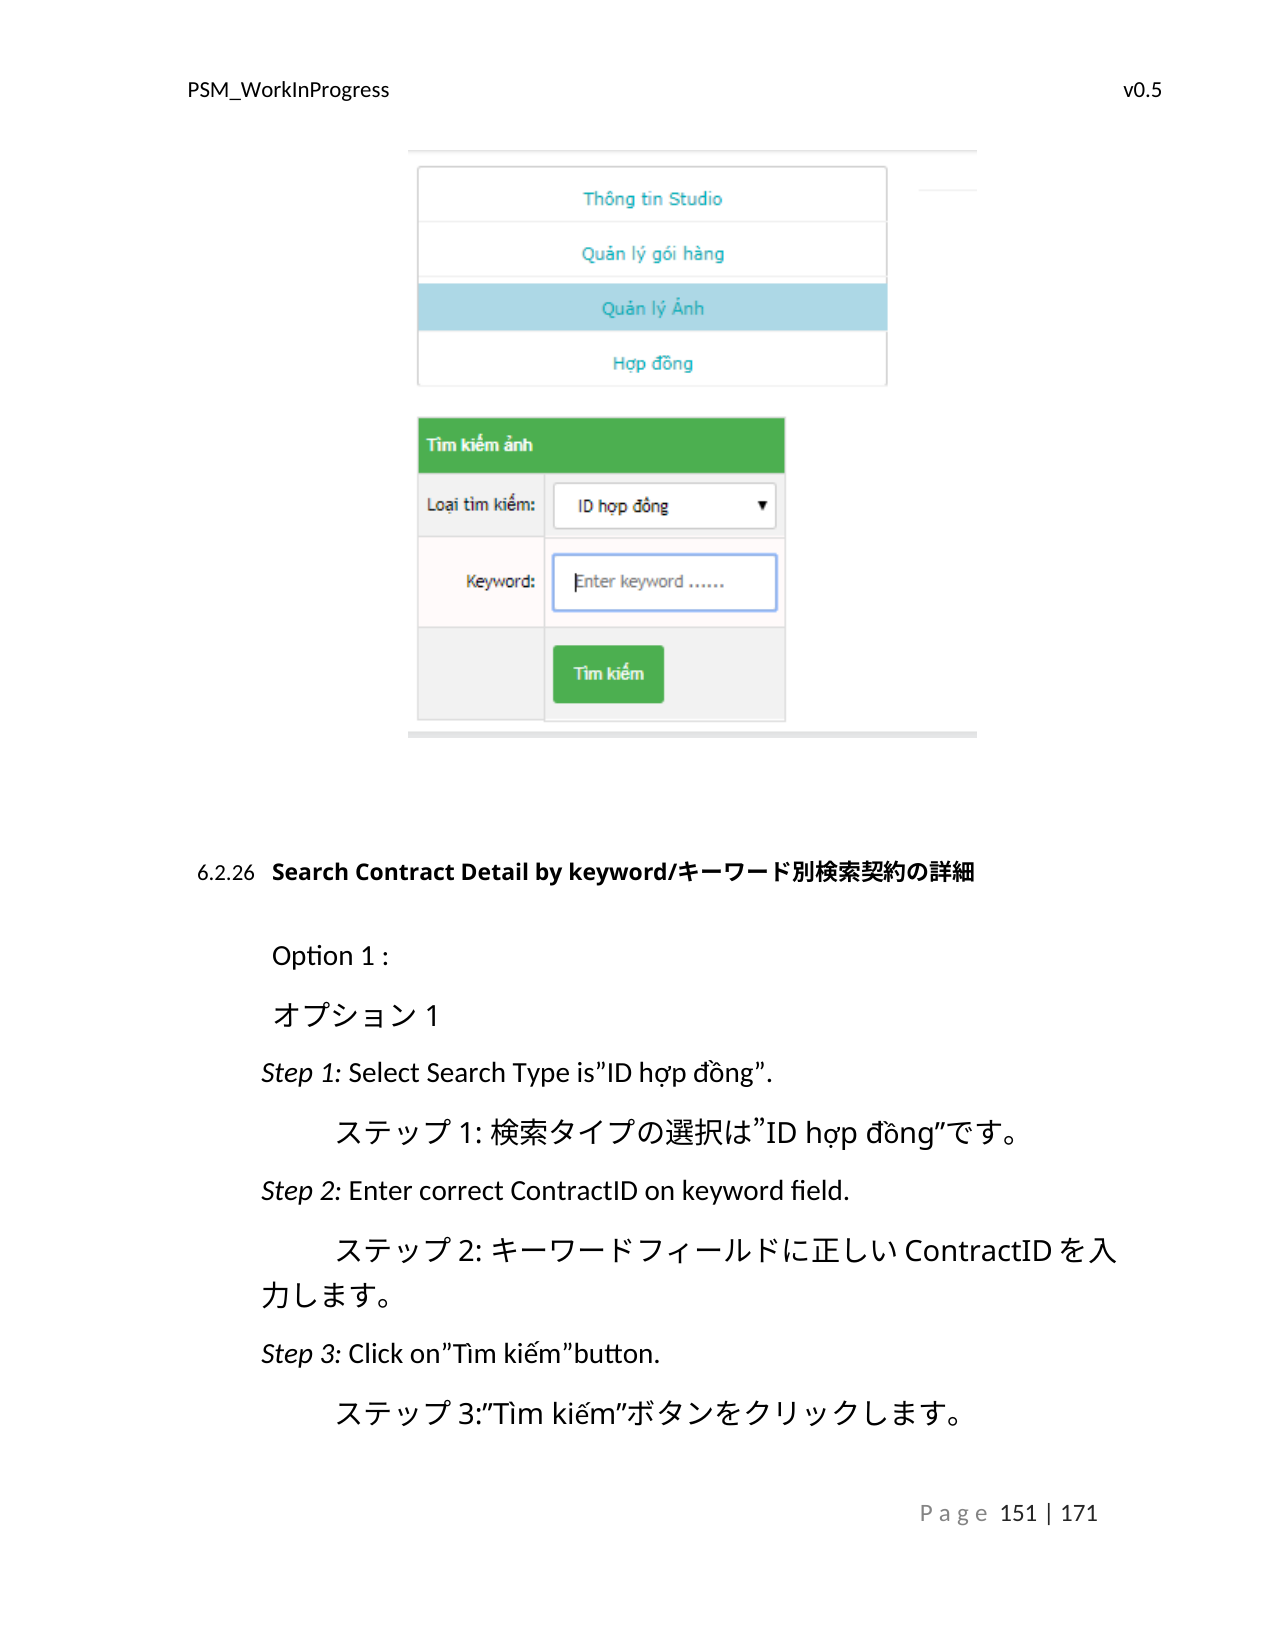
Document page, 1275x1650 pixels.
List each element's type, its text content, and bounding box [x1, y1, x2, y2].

subtitle Search Contract Detail by keyword/キーワード別検索契約の詳細 [197, 854, 1125, 888]
text ステップ 2: キーワードフィールドに正しいContractIDを入力します。 [261, 1227, 1125, 1315]
picture [408, 150, 977, 738]
text ステップ 1: 検索タイプの選択は”ID hợp đồng”です。 [261, 1110, 1125, 1152]
text オプション 1 [261, 992, 1125, 1034]
text Step 2: Enter correct ContractID on keyword field. [187, 1172, 1125, 1208]
text Step 1: Select Search Type is”ID hợp đồng”. [187, 1054, 1125, 1090]
text Step 3: Click on”Tìm kiếm”button. [187, 1335, 1125, 1371]
text ステップ 3:”Tìm kiếm”ボタンをクリックします。 [261, 1390, 1125, 1433]
text Option 1 : [198, 937, 1125, 973]
